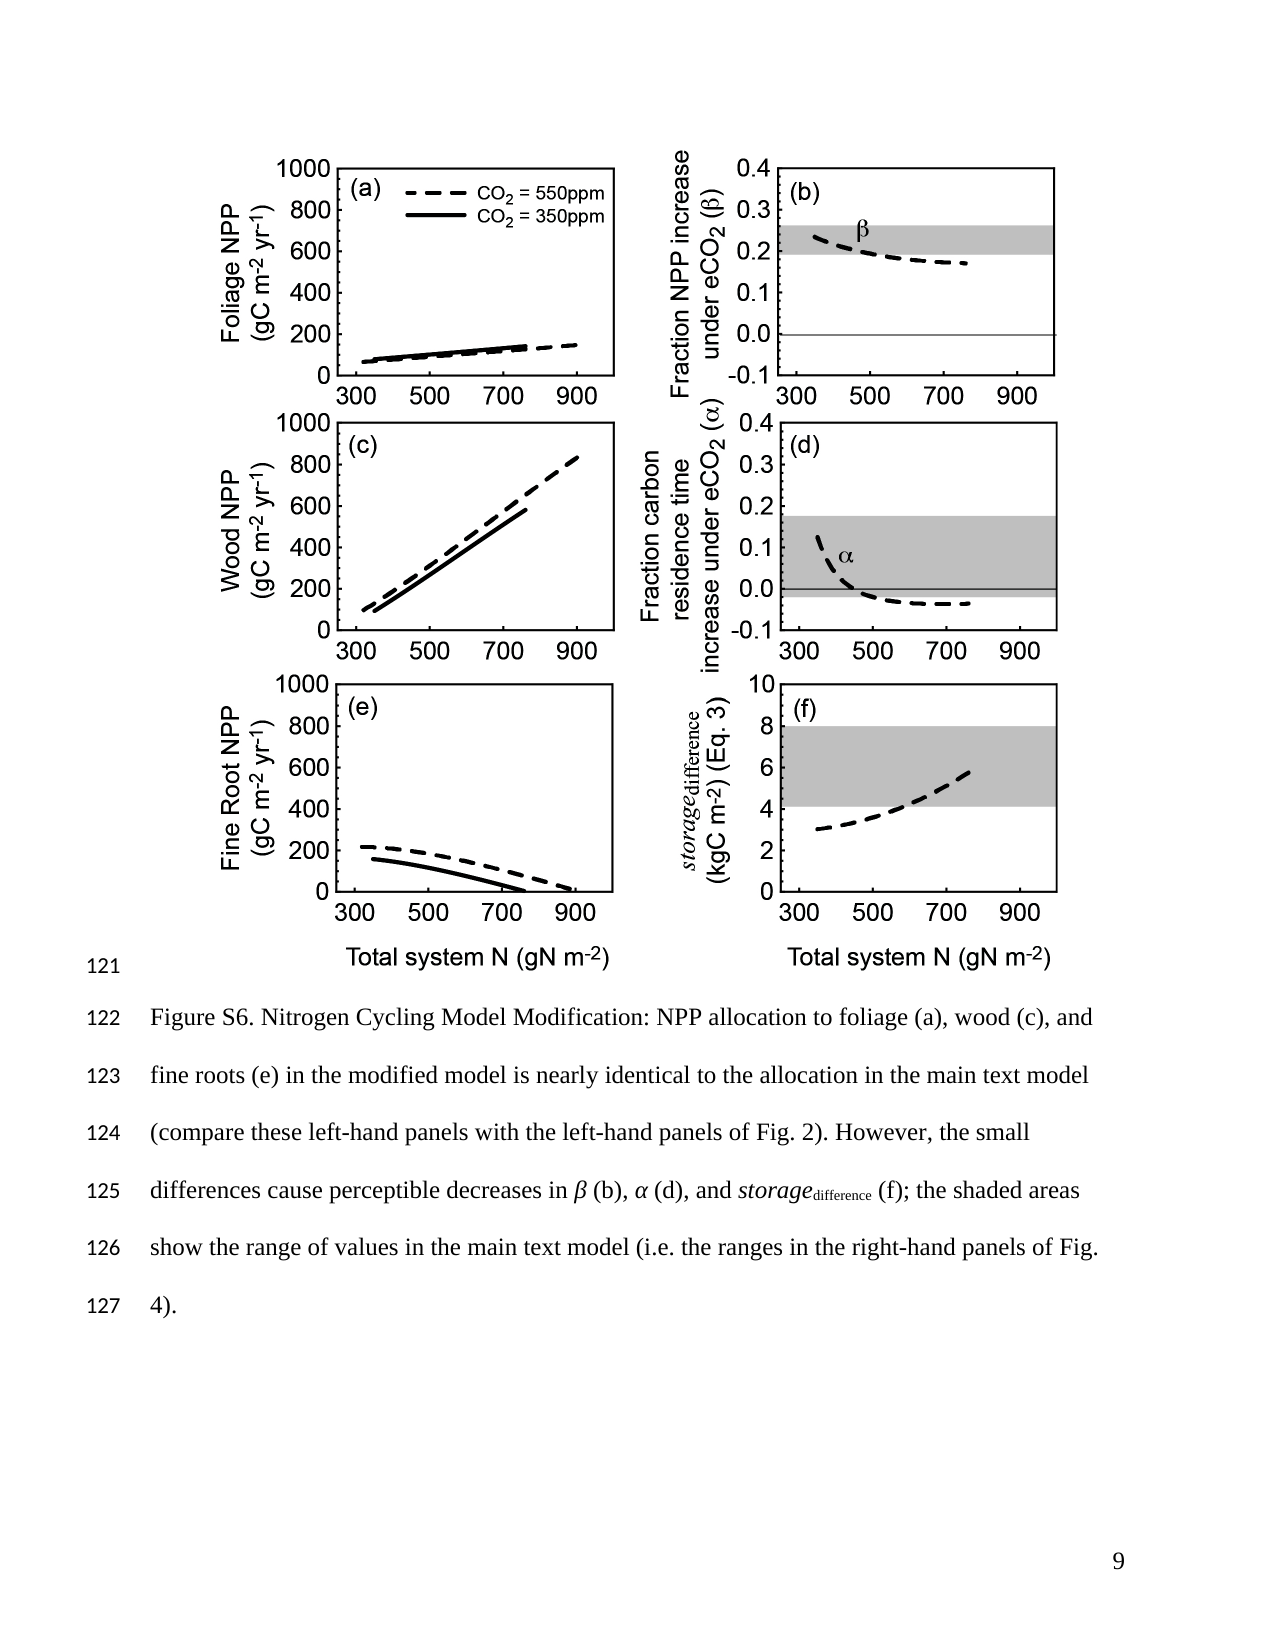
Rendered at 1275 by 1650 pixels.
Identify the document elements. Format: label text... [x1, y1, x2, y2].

text Figure S6. Nitrogen Cycling Model Modification: NPP allocation to foliage (a), wood (c), and fine roots (e) in the modified model is nearly identical to the allocation in the main text model (compare these left-hand panels with the left-hand panels of Fig. 2). However, the small differences cause perceptible decreases in β (b), α (d), and storagedifference (f); the shaded areas show the range of values in the main text model (i.e. the ranges in the right-hand panels of Fig. 4). [150, 1002, 1125, 1318]
picture [217, 150, 1058, 974]
